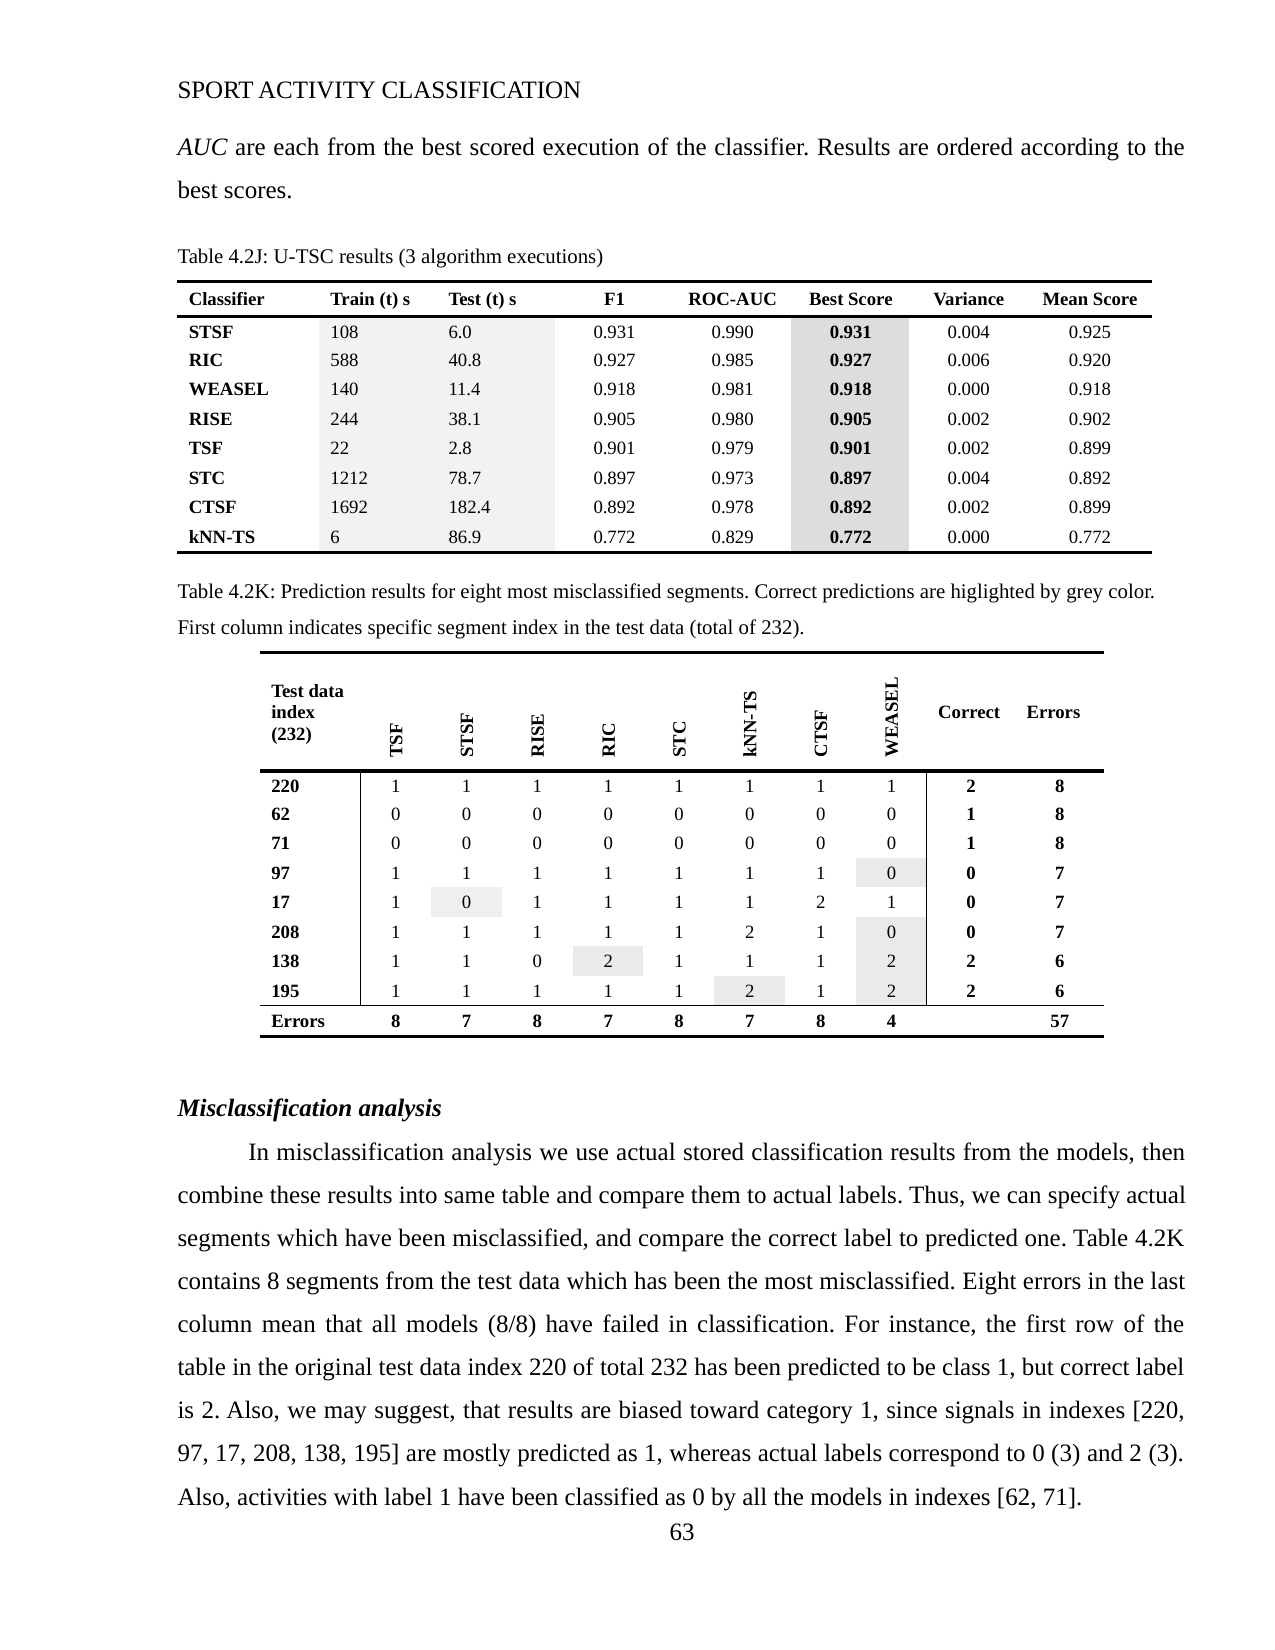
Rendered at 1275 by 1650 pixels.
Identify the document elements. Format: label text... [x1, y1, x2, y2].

table_cell 0.990 [673, 318, 791, 345]
table_cell 1 [431, 946, 502, 976]
table_cell 0.002 [910, 433, 1028, 463]
table_cell 1212 [319, 463, 437, 492]
table_cell 0.000 [910, 522, 1028, 551]
table_cell 7 [431, 1006, 502, 1035]
table_cell 0.918 [1028, 374, 1152, 404]
table_cell 0.925 [1028, 318, 1152, 345]
table_header Test data index (232) [260, 654, 360, 769]
table_cell CTSF [177, 492, 319, 522]
table_header WEASEL [856, 654, 927, 769]
table_cell 1 [856, 887, 926, 917]
table_cell STC [177, 463, 319, 492]
table_cell 1 [785, 773, 856, 799]
table_cell 97 [260, 858, 360, 887]
table_cell 0.905 [791, 404, 909, 433]
table_cell 1 [785, 858, 856, 887]
table_header CTSF [785, 654, 856, 769]
table_cell 0.978 [673, 492, 791, 522]
table_cell 1 [714, 773, 785, 799]
table_cell 2 [714, 976, 785, 1005]
table_cell 140 [319, 374, 437, 404]
table_cell 1 [361, 773, 431, 799]
table_cell 6.0 [437, 318, 555, 345]
table_header Best Score [791, 283, 909, 315]
table_cell 108 [319, 318, 437, 345]
table_cell 1 [361, 858, 431, 887]
table_header Test (t) s [437, 283, 555, 315]
table_cell 1 [431, 773, 502, 799]
table_cell 8 [502, 1006, 573, 1035]
table_cell 1 [361, 976, 431, 1005]
table_header Train (t) s [319, 283, 437, 315]
table_cell 62 [260, 799, 360, 828]
table_cell 2 [573, 946, 643, 976]
table_cell 0.772 [555, 522, 673, 551]
table_cell 208 [260, 917, 360, 946]
table_cell 0 [431, 887, 502, 917]
table_cell 1 [927, 799, 1015, 828]
table_cell 1 [714, 887, 785, 917]
table_cell 1 [431, 858, 502, 887]
table_cell 244 [319, 404, 437, 433]
text Table 4.2J: U-TSC results (3 algorithm executions) [177, 244, 1186, 268]
table_cell 195 [260, 976, 360, 1005]
table_header STSF [431, 654, 502, 769]
table_header STC [644, 654, 714, 769]
table_cell 0 [573, 799, 643, 828]
table_cell 1 [714, 946, 785, 976]
table_cell 1 [644, 976, 714, 1005]
table_cell 0 [361, 799, 431, 828]
table_cell 7 [714, 1006, 785, 1035]
table_cell 17 [260, 887, 360, 917]
table_cell 1 [856, 773, 926, 799]
table_cell 0 [927, 887, 1015, 917]
table_cell 220 [260, 773, 360, 799]
table_cell 0.931 [791, 318, 909, 345]
table_cell 0.002 [910, 492, 1028, 522]
table_cell Errors [260, 1006, 360, 1035]
table_cell 1 [502, 976, 573, 1005]
text In misclassification analysis we use actual stored classification results from the models, then combine these results into same table and compare them to actual labels. Thus, we can specify actual segments which have been misclassified, and compare the correct label to predicted one. Table 4.2K contains 8 segments from the test data which has been the most misclassified. Eight errors in the last column mean that all models (8/8) have failed in classification. For instance, the first row of the table in the original test data index 220 of total 232 has been predicted to be class 1, but correct label is 2. Also, we may suggest, that results are biased toward category 1, since signals in indexes [220, 97, 17, 208, 138, 195] are mostly predicted as 1, whereas actual labels correspond to 0 (3) and 2 (3). Also, activities with label 1 have been classified as 0 by all the models in indexes [62, 71]. [177, 1137, 1186, 1510]
table_cell 0.920 [1028, 345, 1152, 374]
table_cell 0 [502, 946, 573, 976]
table_cell 0.927 [555, 345, 673, 374]
table_cell 1 [502, 887, 573, 917]
table_cell 0 [856, 858, 926, 887]
table_cell 2 [927, 773, 1015, 799]
table_cell 1 [502, 858, 573, 887]
table_cell RIC [177, 345, 319, 374]
table_cell RISE [177, 404, 319, 433]
table_cell 0 [431, 828, 502, 858]
table_cell 1 [785, 917, 856, 946]
table_cell 0 [714, 828, 785, 858]
table_cell 6 [1015, 946, 1104, 976]
table_cell 1 [502, 773, 573, 799]
table_cell 0.918 [791, 374, 909, 404]
table_cell 1 [573, 858, 643, 887]
table_cell 0 [644, 828, 714, 858]
table_cell 40.8 [437, 345, 555, 374]
table_cell 0.772 [1028, 522, 1152, 551]
table_cell 1 [431, 976, 502, 1005]
table_cell 2.8 [437, 433, 555, 463]
table_cell 1 [573, 917, 643, 946]
table_cell 0.980 [673, 404, 791, 433]
table_cell 0 [361, 828, 431, 858]
table_cell 138 [260, 946, 360, 976]
table_cell [927, 1006, 1015, 1035]
table_cell 0.829 [673, 522, 791, 551]
table_cell 22 [319, 433, 437, 463]
table_cell WEASEL [177, 374, 319, 404]
table_cell 0.927 [791, 345, 909, 374]
table_cell STSF [177, 318, 319, 345]
table_cell 0 [856, 828, 926, 858]
table_cell 1 [785, 946, 856, 976]
table_cell TSF [177, 433, 319, 463]
table_cell 86.9 [437, 522, 555, 551]
table_cell 6 [1015, 976, 1104, 1005]
table_cell 1 [361, 887, 431, 917]
table_header Correct [927, 654, 1015, 769]
table_header RIC [573, 654, 643, 769]
table_cell 0.000 [910, 374, 1028, 404]
table_cell kNN-TS [177, 522, 319, 551]
table_header F1 [555, 283, 673, 315]
table_cell 0 [714, 799, 785, 828]
table_cell 0.004 [910, 463, 1028, 492]
table_cell 4 [856, 1006, 927, 1035]
table_header TSF [360, 654, 431, 769]
table_cell 0.899 [1028, 433, 1152, 463]
table_cell 0.897 [555, 463, 673, 492]
table_cell 7 [1015, 887, 1104, 917]
table_cell 0.931 [555, 318, 673, 345]
table_cell 8 [1015, 799, 1104, 828]
table_cell 1 [785, 976, 856, 1005]
table_cell 1 [431, 917, 502, 946]
table_cell 1 [573, 976, 643, 1005]
table_cell 0.006 [910, 345, 1028, 374]
table_cell 0.004 [910, 318, 1028, 345]
table_cell 71 [260, 828, 360, 858]
table_cell 7 [573, 1006, 643, 1035]
table_cell 0.892 [1028, 463, 1152, 492]
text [177, 132, 1186, 204]
table_cell 0.899 [1028, 492, 1152, 522]
table_cell 1 [644, 946, 714, 976]
table_cell 0.772 [791, 522, 909, 551]
text Table 4.2K: Prediction results for eight most misclassified segments. Correct predictions are higlighted by grey color. First column indicates specific segment index in the test data (total of 232). [177, 579, 1186, 639]
table_cell 2 [927, 946, 1015, 976]
table_cell 0 [856, 799, 926, 828]
table_header Mean Score [1028, 283, 1152, 315]
table_cell 0 [785, 828, 856, 858]
table_cell 0.901 [791, 433, 909, 463]
table_header Classifier [177, 283, 319, 315]
table_cell 2 [927, 976, 1015, 1005]
table_cell 1692 [319, 492, 437, 522]
table_cell 0 [856, 917, 926, 946]
table_header kNN-TS [714, 654, 785, 769]
table_cell 1 [714, 858, 785, 887]
table_cell 57 [1015, 1006, 1104, 1035]
table_cell 0.973 [673, 463, 791, 492]
table_cell 8 [360, 1006, 431, 1035]
table_cell 2 [785, 887, 856, 917]
table_cell 0.979 [673, 433, 791, 463]
table_cell 2 [714, 917, 785, 946]
table_cell 0 [785, 799, 856, 828]
table_cell 8 [644, 1006, 714, 1035]
table_cell 1 [644, 887, 714, 917]
table_cell 8 [785, 1006, 856, 1035]
table_cell 0 [431, 799, 502, 828]
table_cell 8 [1015, 773, 1104, 799]
table_cell 1 [927, 828, 1015, 858]
table_cell 1 [361, 917, 431, 946]
table_cell 1 [644, 858, 714, 887]
table_cell 0 [502, 828, 573, 858]
table_cell 8 [1015, 828, 1104, 858]
subtitle Misclassification analysis [177, 1093, 1186, 1122]
table_cell 78.7 [437, 463, 555, 492]
table_cell 7 [1015, 917, 1104, 946]
table_cell 0.897 [791, 463, 909, 492]
table_cell 38.1 [437, 404, 555, 433]
table_cell 6 [319, 522, 437, 551]
table_cell 0.918 [555, 374, 673, 404]
table_cell 0 [502, 799, 573, 828]
table_cell 0.002 [910, 404, 1028, 433]
table_cell 0 [927, 917, 1015, 946]
table_cell 1 [644, 773, 714, 799]
table_cell 1 [644, 917, 714, 946]
table_header RISE [502, 654, 573, 769]
table_header Errors [1015, 654, 1104, 769]
table_cell 2 [856, 976, 926, 1005]
table_cell 0.892 [791, 492, 909, 522]
table_cell 1 [573, 773, 643, 799]
table_cell 2 [856, 946, 926, 976]
table_cell 0.902 [1028, 404, 1152, 433]
table_cell 0 [927, 858, 1015, 887]
table_cell 0 [573, 828, 643, 858]
table_cell 0 [644, 799, 714, 828]
table_header ROC-AUC [673, 283, 791, 315]
table_cell 588 [319, 345, 437, 374]
table_cell 0.905 [555, 404, 673, 433]
table_cell 1 [573, 887, 643, 917]
table_cell 0.892 [555, 492, 673, 522]
table_cell 1 [361, 946, 431, 976]
table_cell 11.4 [437, 374, 555, 404]
table_header Variance [910, 283, 1028, 315]
table_cell 182.4 [437, 492, 555, 522]
table_cell 0.901 [555, 433, 673, 463]
table_cell 0.981 [673, 374, 791, 404]
table_cell 0.985 [673, 345, 791, 374]
table_cell 7 [1015, 858, 1104, 887]
table_cell 1 [502, 917, 573, 946]
